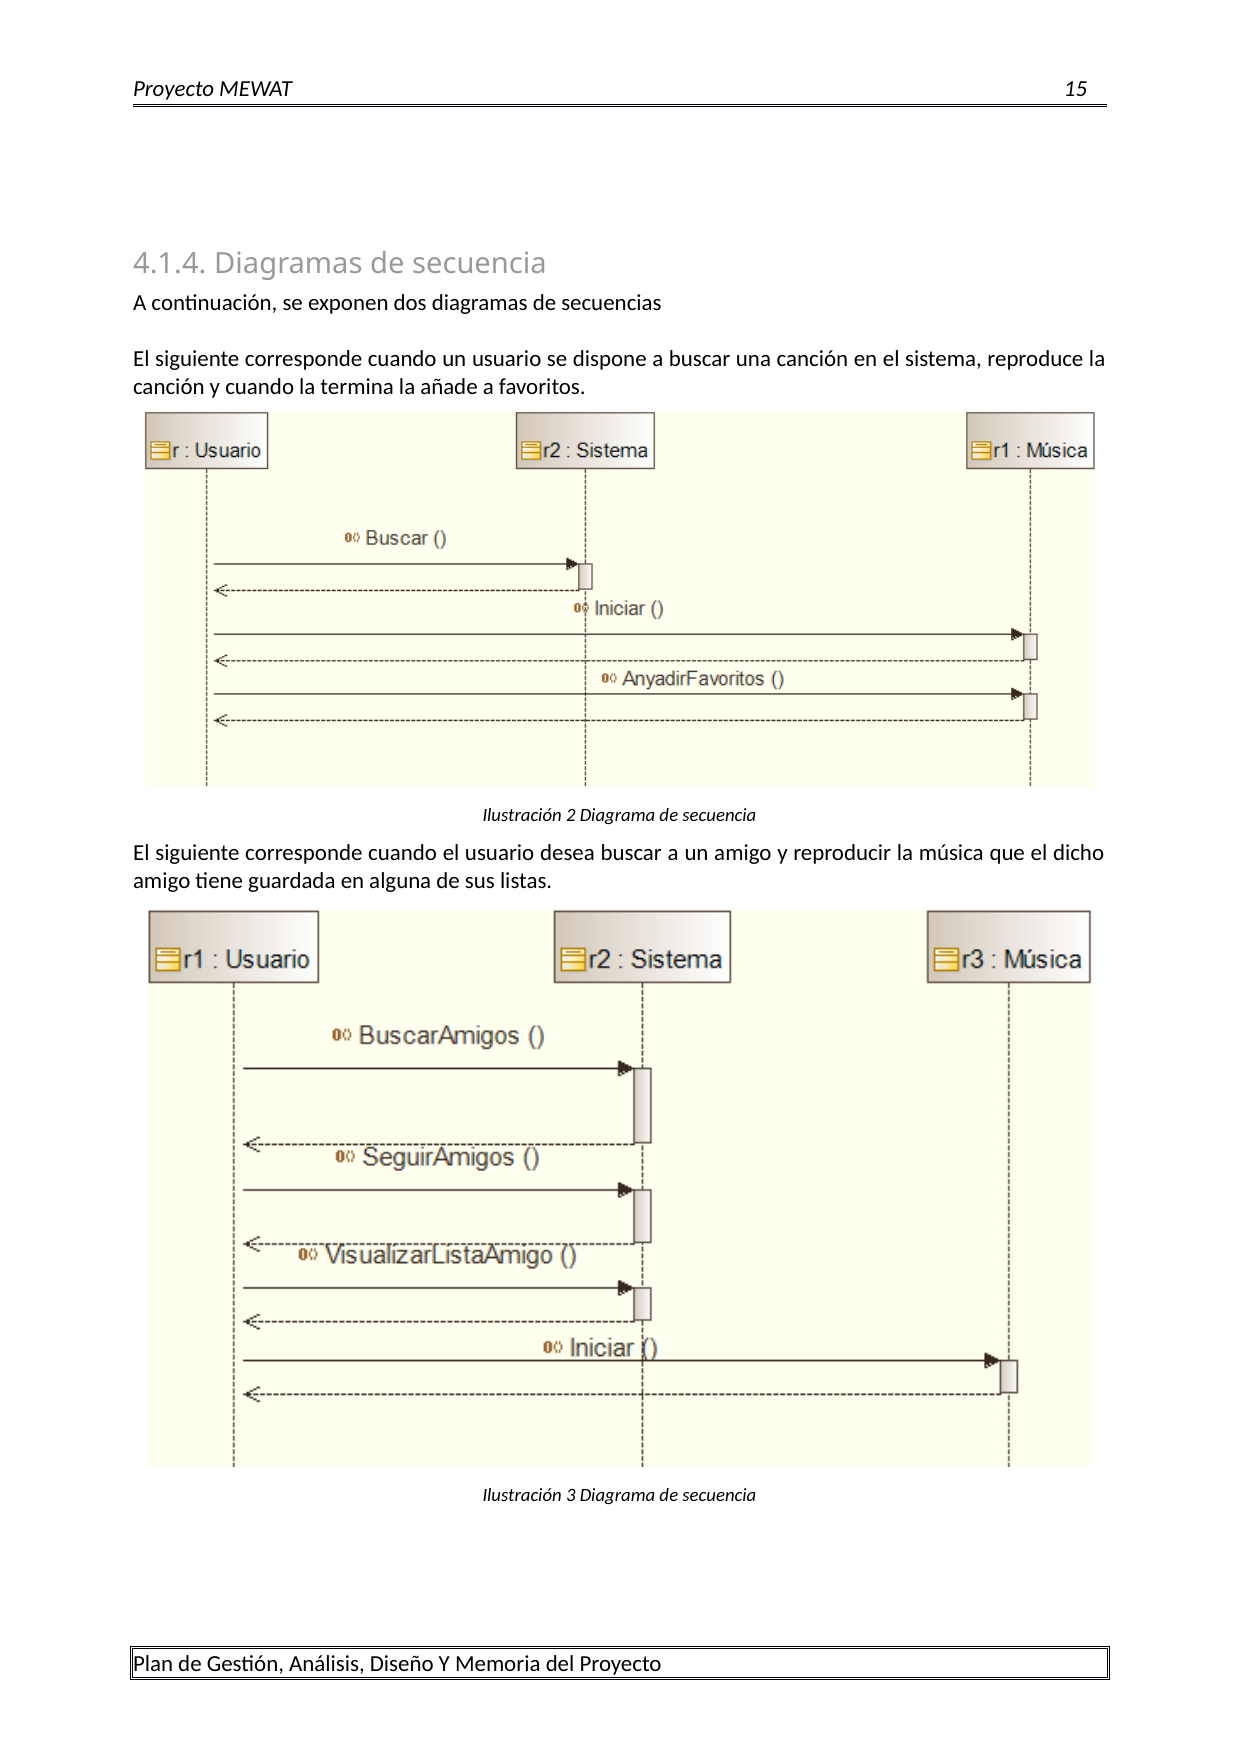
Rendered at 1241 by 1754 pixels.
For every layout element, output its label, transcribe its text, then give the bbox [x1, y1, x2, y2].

text El siguiente corresponde cuando un usuario se dispone a buscar una canción en el sistema, reproduce la canción y cuando la termina la añade a favoritos. [133, 344, 1107, 400]
picture [132, 400, 1108, 787]
text El siguiente corresponde cuando el usuario desea buscar a un amigo y reproducir la música que el dicho amigo tiene guardada en alguna de sus listas. [133, 838, 1107, 894]
subtitle Diagramas de secuencia [133, 242, 1107, 282]
text A continuación, se exponen dos diagramas de secuencias [133, 288, 1107, 316]
picture [132, 894, 1108, 1467]
